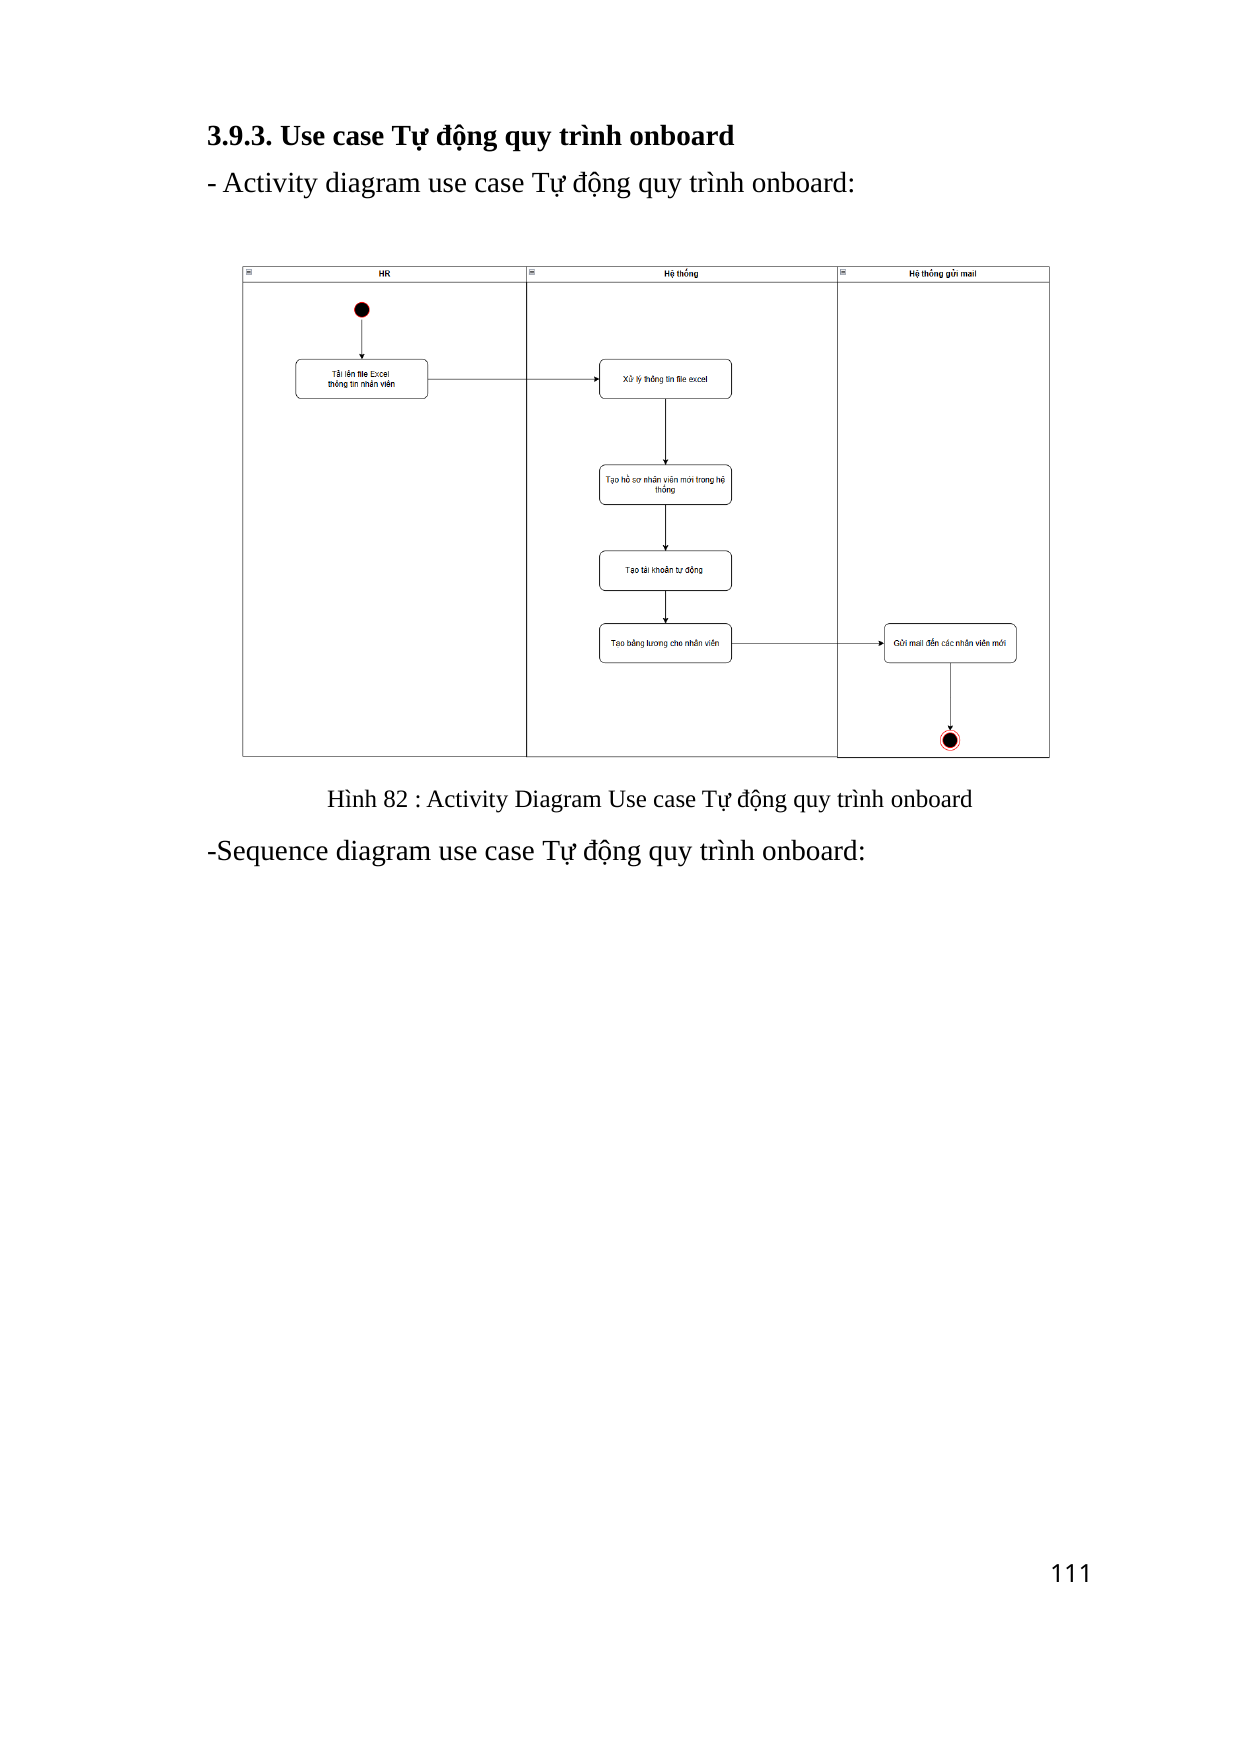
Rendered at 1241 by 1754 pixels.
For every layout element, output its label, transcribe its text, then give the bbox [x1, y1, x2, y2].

text Hình 82 : Activity Diagram Use case Tự động quy trình onboard [207, 784, 1092, 812]
picture [236, 259, 1057, 762]
text - Activity diagram use case Tự động quy trình onboard: [207, 165, 1092, 238]
subtitle 3.9.3. Use case Tự động quy trình onboard [207, 118, 1092, 152]
text -Sequence diagram use case Tự động quy trình onboard: [207, 833, 1092, 867]
